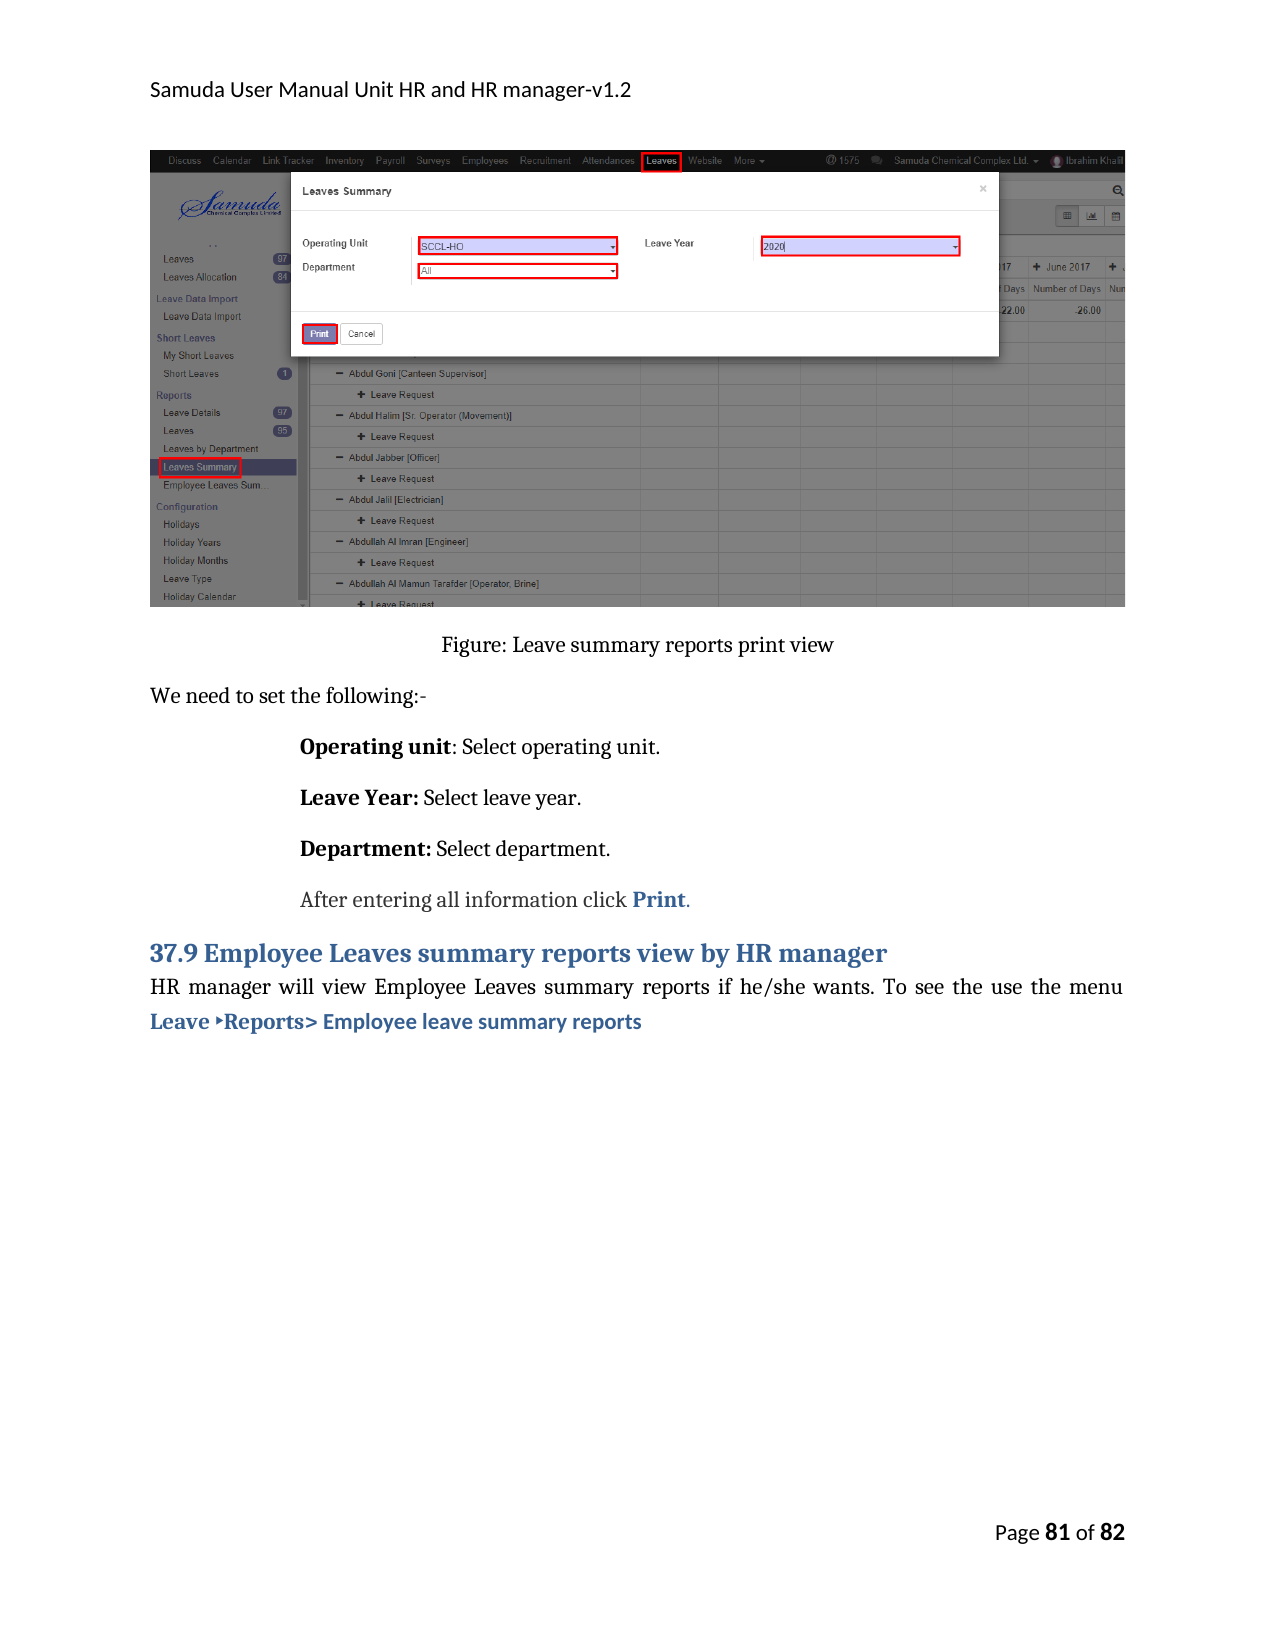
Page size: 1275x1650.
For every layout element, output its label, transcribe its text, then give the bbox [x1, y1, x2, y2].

picture [150, 150, 1125, 607]
text After entering all information click Print. [187, 887, 1125, 914]
text Leave Year: Select leave year. [187, 785, 1125, 812]
text Department: Select department. [187, 836, 1125, 863]
text Figure: Leave summary reports print view [150, 632, 1125, 658]
text Operating unit: Select operating unit. [187, 734, 1125, 761]
text HR manager will view Employee Leaves summary reports if he/she wants. To see the use the menu Leave ‣Reports> Employee leave summary reports [150, 974, 1125, 1036]
subtitle 37.9 Employee Leaves summary reports view by HR manager [150, 938, 1125, 969]
text We need to set the following:- [150, 683, 1125, 709]
